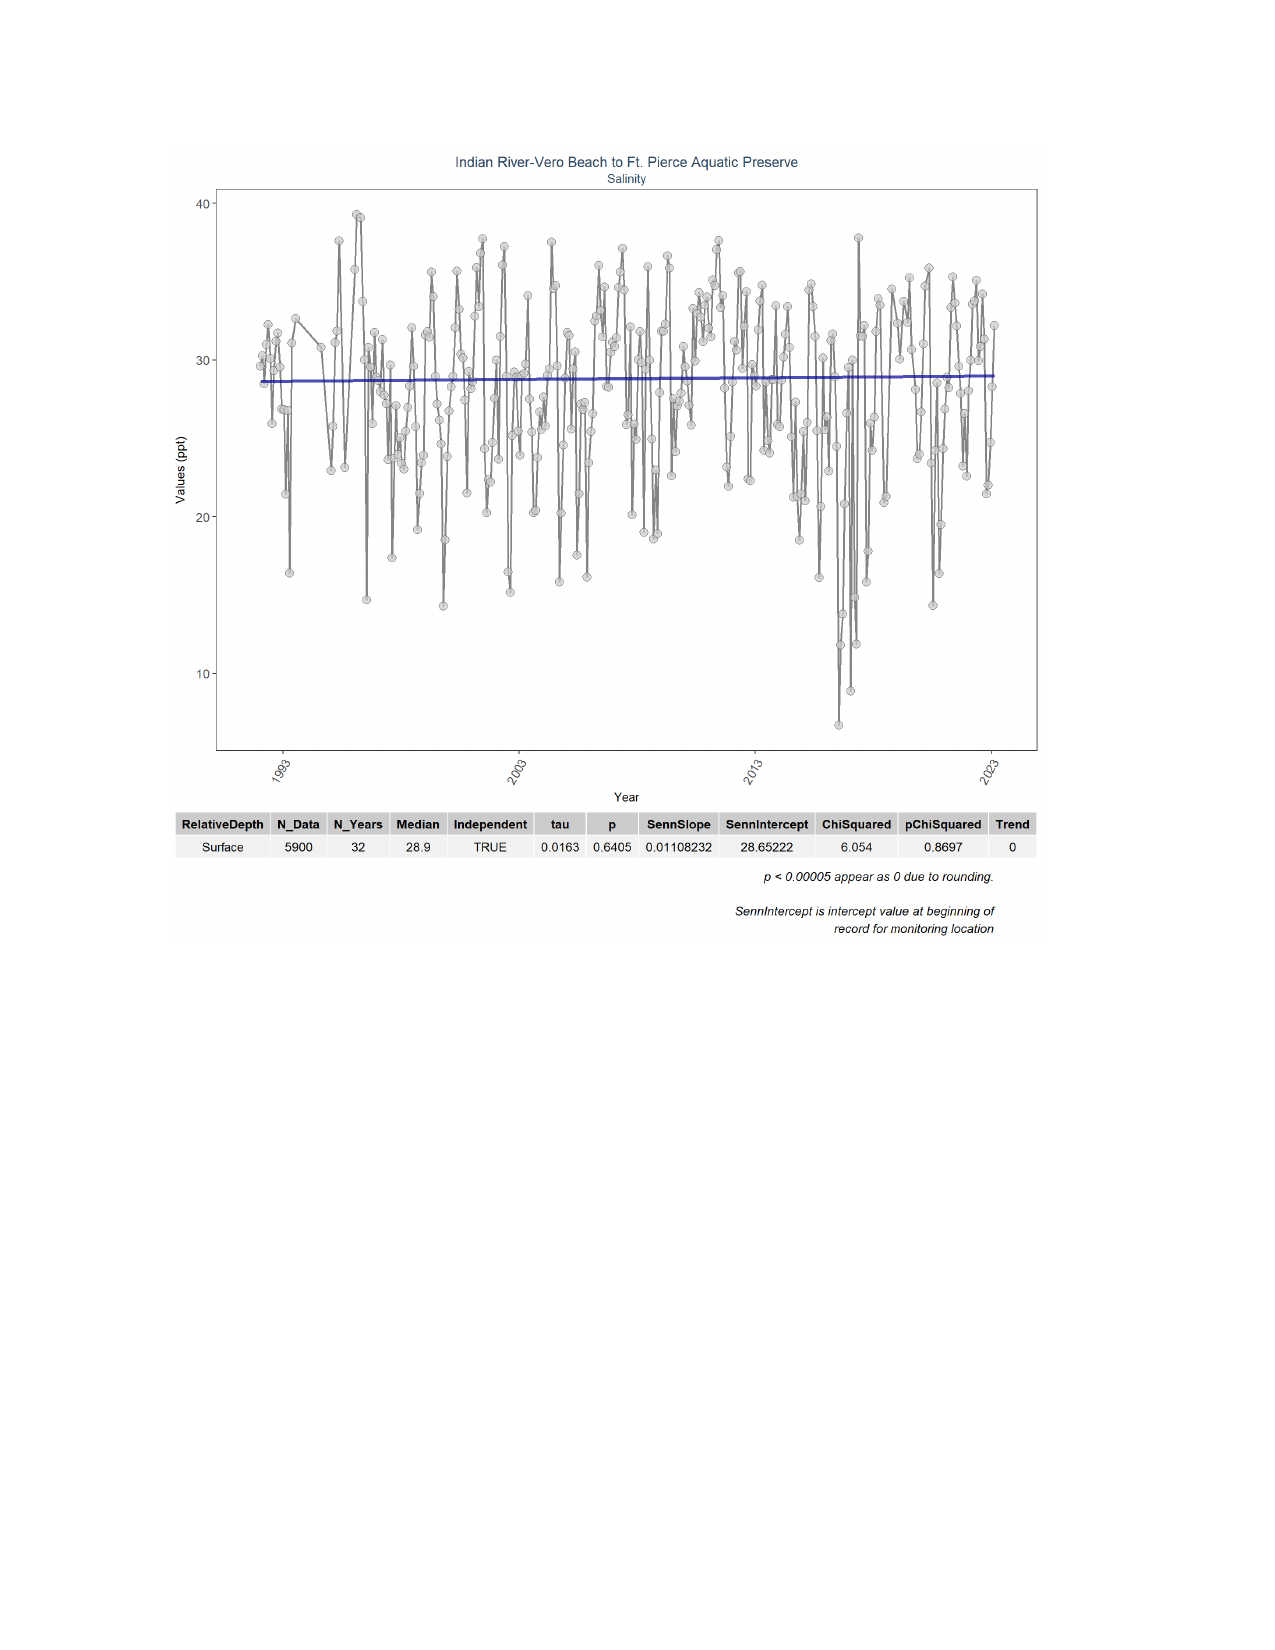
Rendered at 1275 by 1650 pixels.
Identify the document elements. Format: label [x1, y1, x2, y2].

picture [168, 150, 1044, 938]
